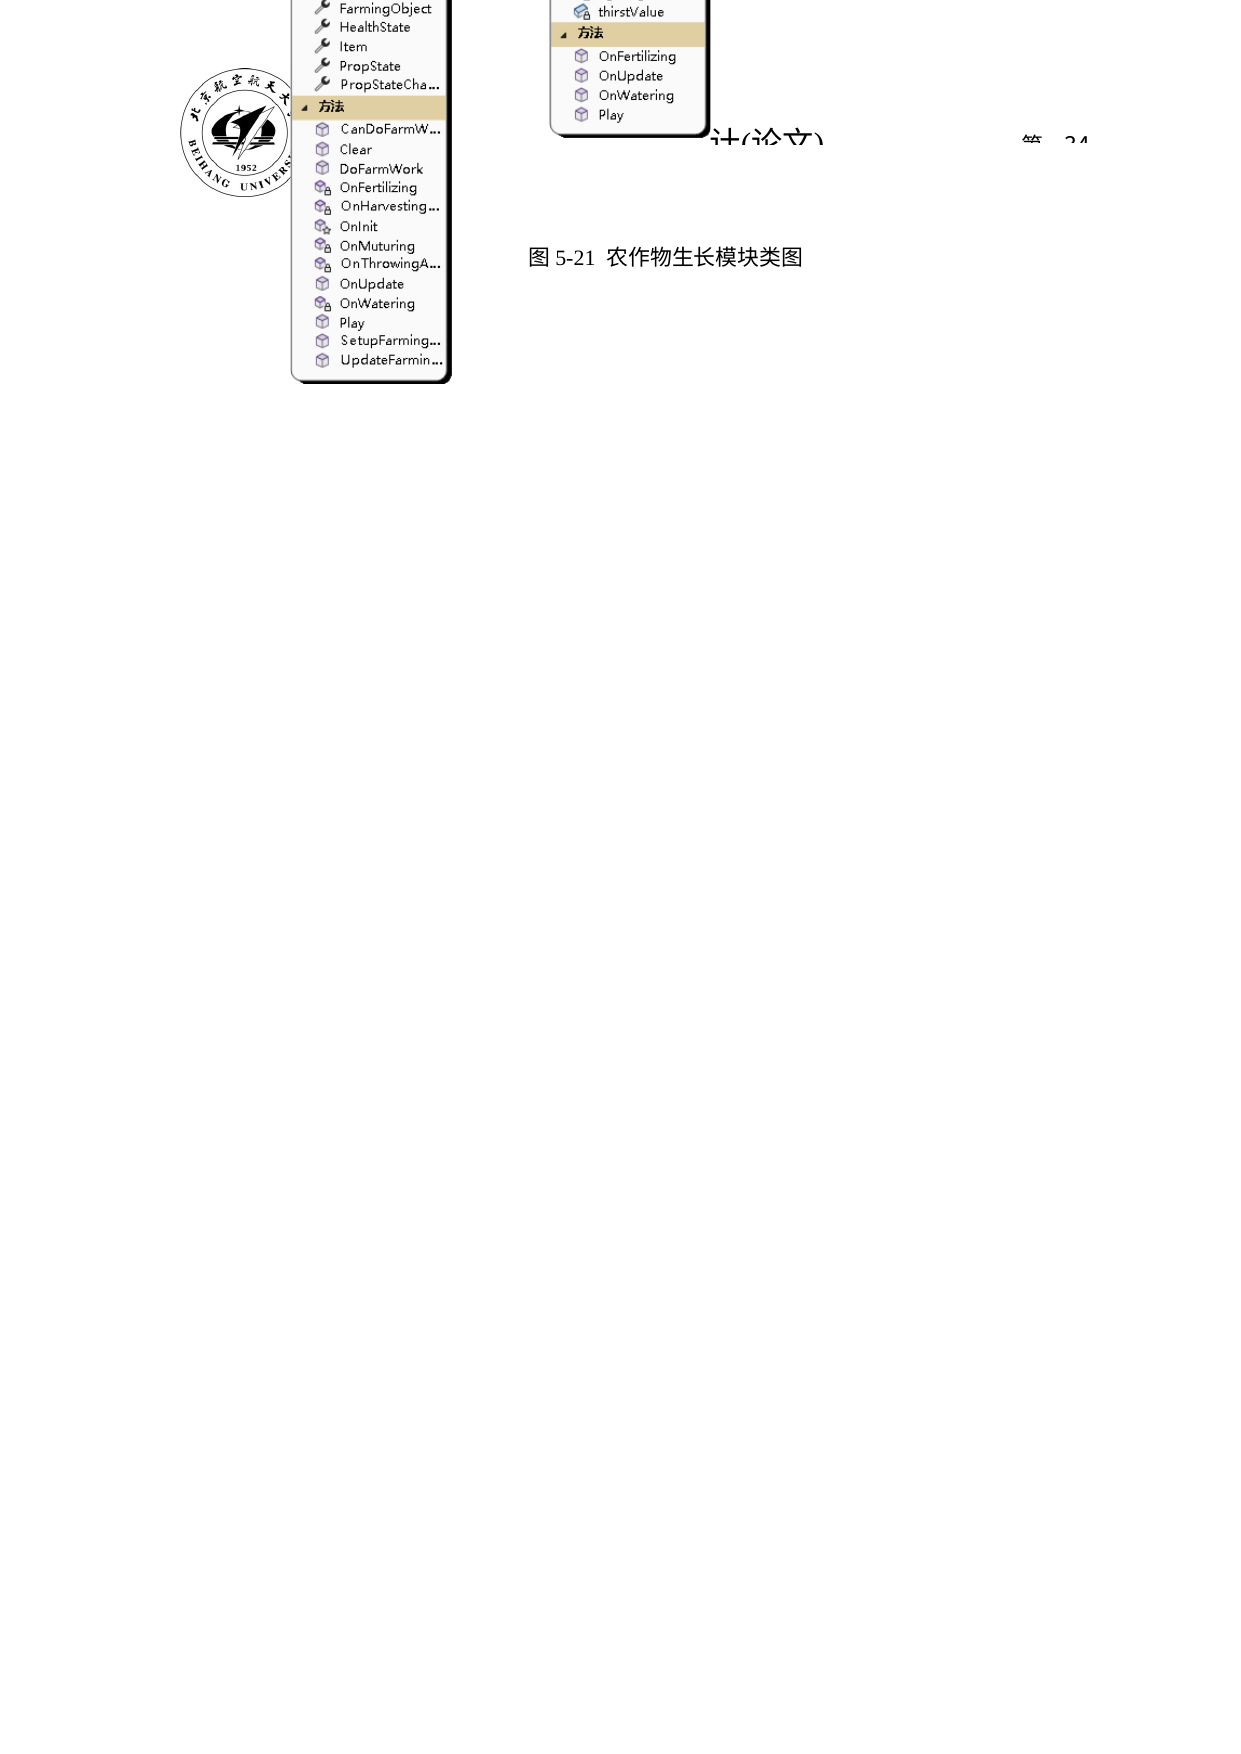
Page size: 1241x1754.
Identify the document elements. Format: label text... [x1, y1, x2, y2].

picture [180, 0, 711, 239]
picture [290, 271, 711, 384]
text 图 5-21 农作物生长模块类图 [91, 239, 1240, 271]
